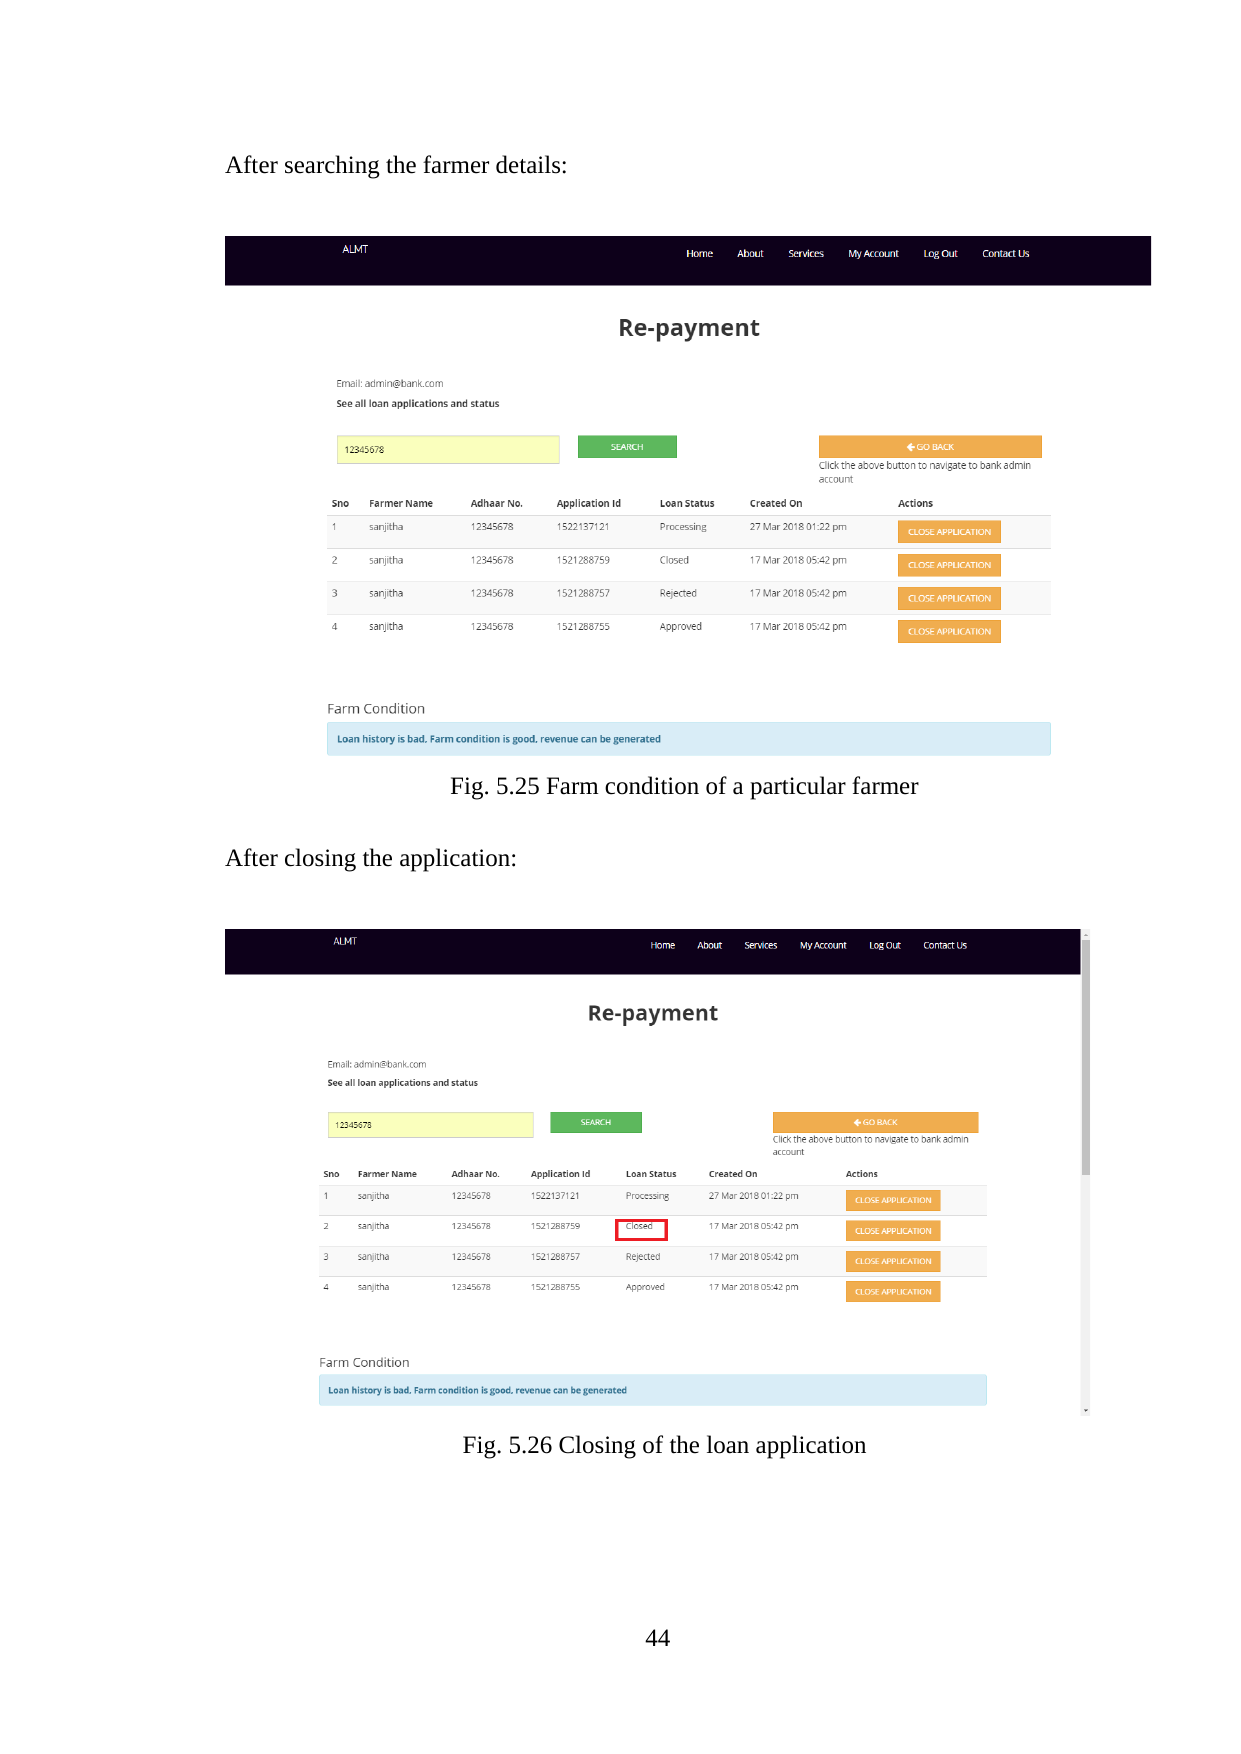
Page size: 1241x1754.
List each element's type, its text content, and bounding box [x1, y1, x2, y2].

picture [225, 929, 1091, 1416]
text After searching the farmer details: [225, 150, 1090, 179]
picture [225, 236, 1152, 757]
text After closing the application: [225, 843, 1090, 872]
